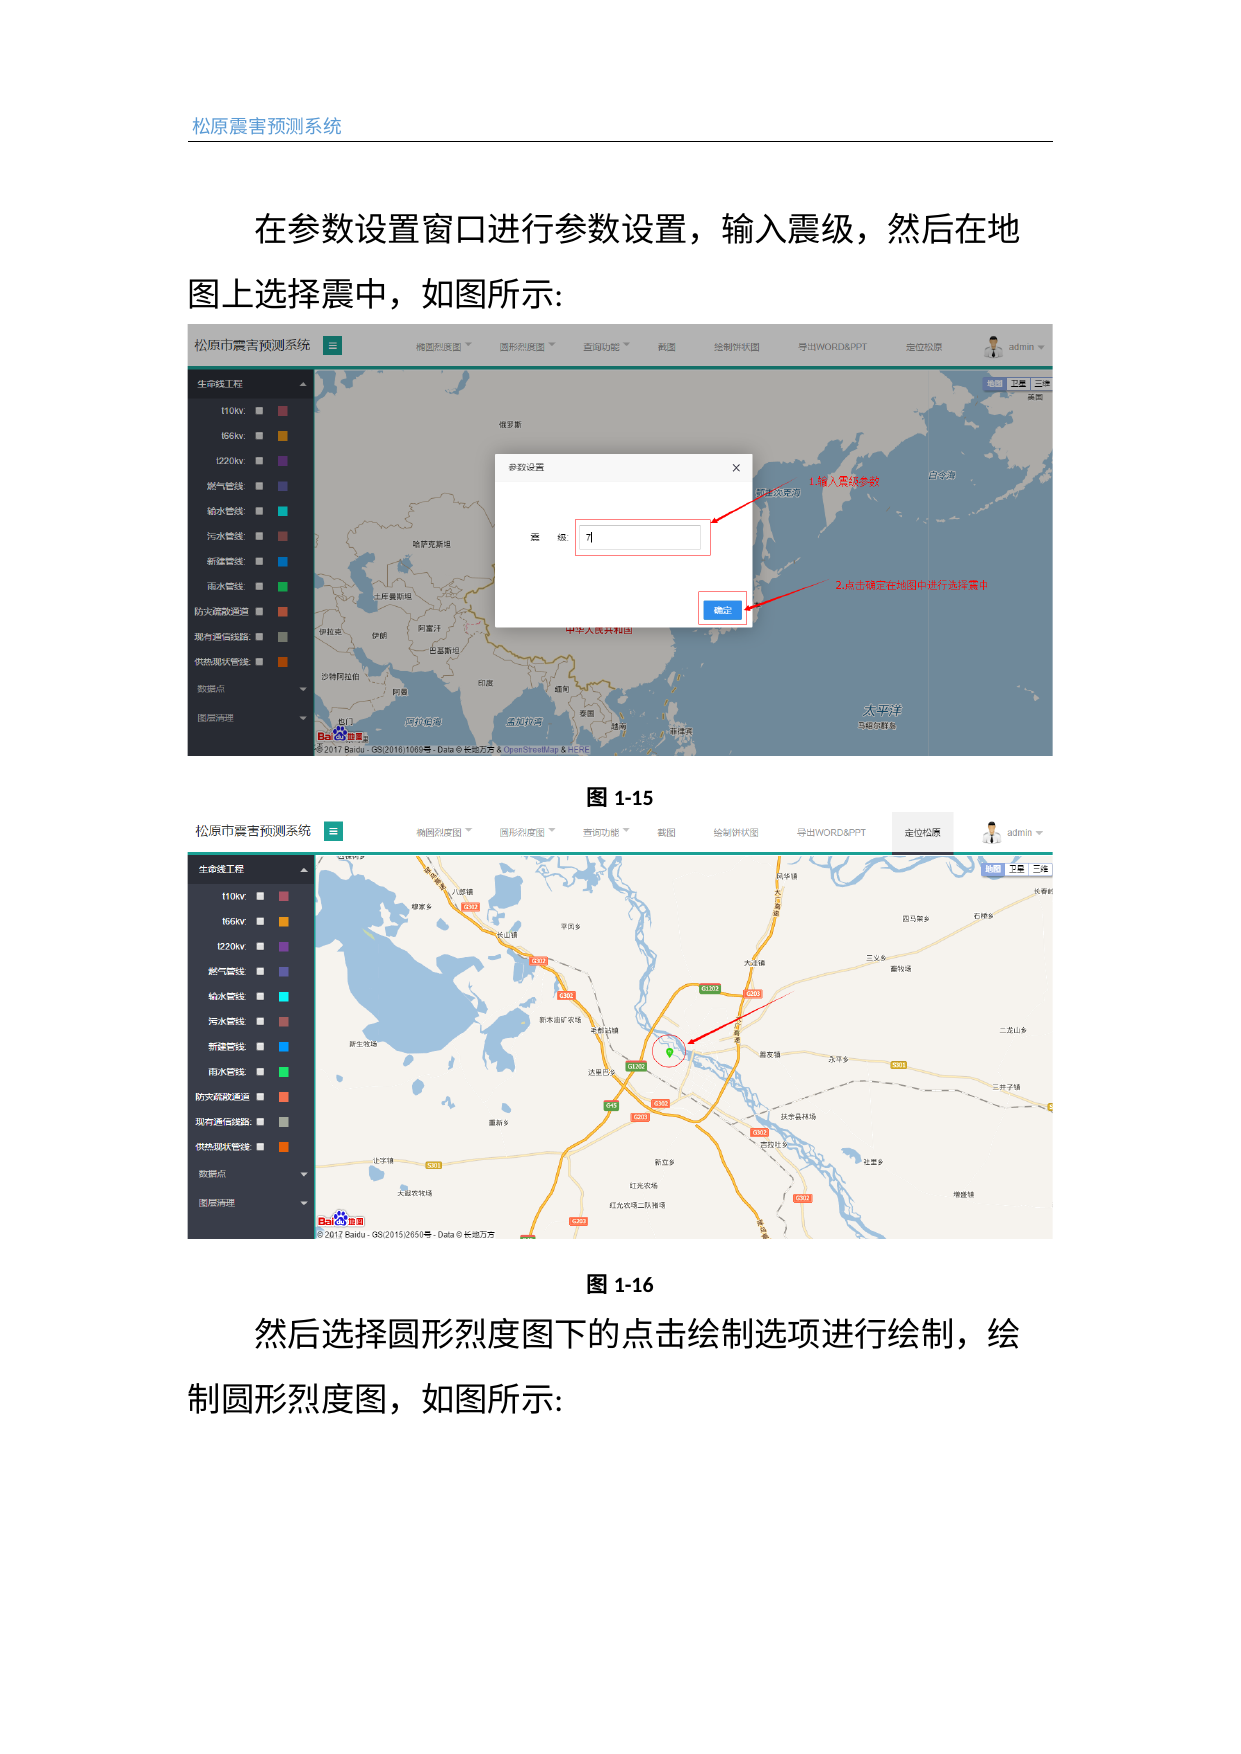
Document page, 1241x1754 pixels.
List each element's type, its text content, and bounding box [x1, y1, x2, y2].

text 图 1-15 [187, 779, 1053, 812]
picture [187, 324, 1053, 756]
picture [187, 812, 1053, 1239]
text 图 1-16 [187, 1267, 1053, 1299]
text 然后选择圆形烈度图下的点击绘制选项进行绘制，绘制圆形烈度图，如图所示: [187, 1299, 1053, 1429]
text 在参数设置窗口进行参数设置，输入震级，然后在地图上选择震中，如图所示: [187, 194, 1053, 324]
